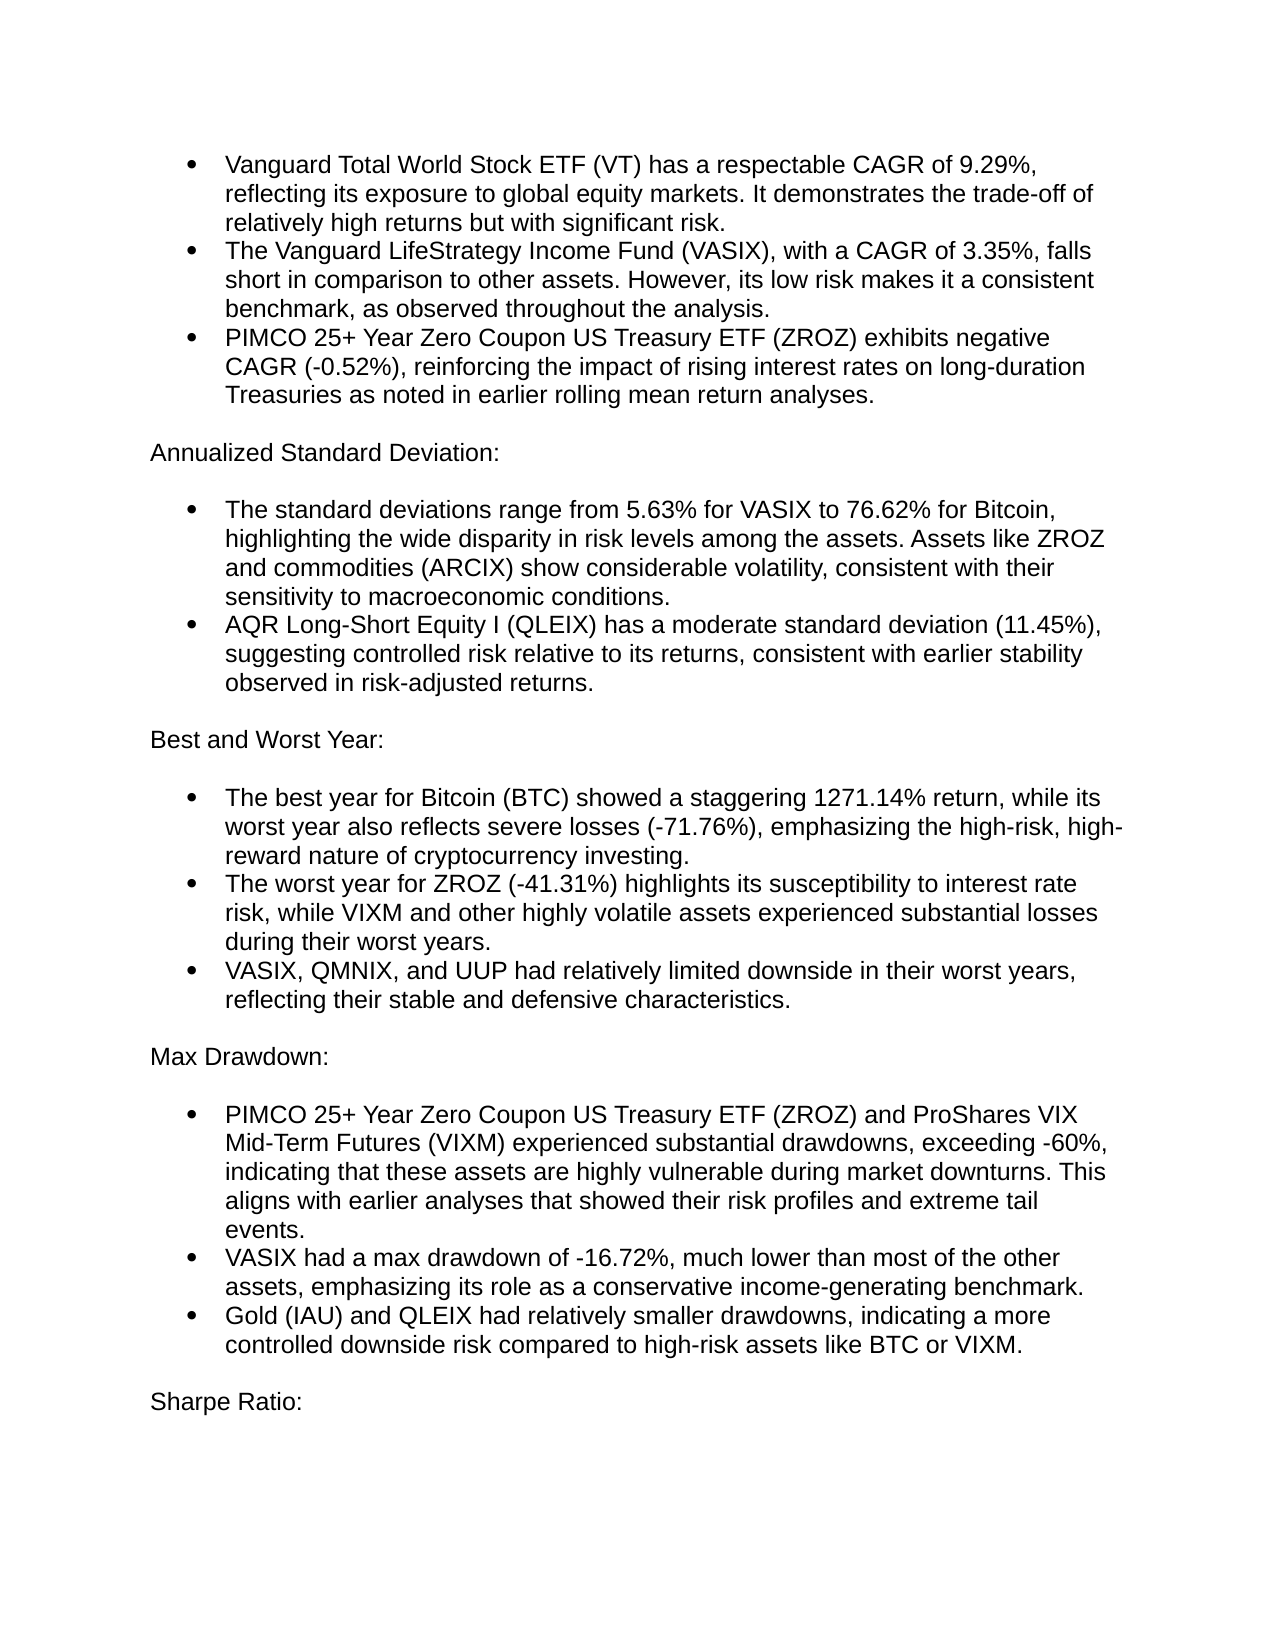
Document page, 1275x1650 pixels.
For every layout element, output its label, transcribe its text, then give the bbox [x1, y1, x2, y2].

text Max Drawdown: [150, 1042, 1125, 1071]
text Best and Worst Year: [150, 726, 1125, 754]
text Sharpe Ratio: [150, 1387, 1125, 1416]
list The standard deviations range from 5.63% for VASIX to 76.62% for Bitcoin, highlighting the wide disparity in risk levels among the assets. Assets like ZROZ and commodities (ARCIX) show considerable volatility, consistent with their sensitivity to macroeconomic conditions. [187, 495, 1125, 610]
list VASIX, QMNIX, and UUP had relatively limited downside in their worst years, reflecting their stable and defensive characteristics. [187, 956, 1125, 1013]
text Annualized Standard Deviation: [150, 438, 1125, 467]
list Vanguard Total World Stock ETF (VT) has a respectable CAGR of 9.29%, reflecting its exposure to global equity markets. It demonstrates the trade-off of relatively high returns but with significant risk. [187, 150, 1125, 236]
list The best year for Bitcoin (BTC) showed a staggering 1271.14% return, while its worst year also reflects severe losses (-71.76%), emphasizing the high-risk, high-reward nature of cryptocurrency investing. [187, 783, 1125, 869]
list Gold (IAU) and QLEIX had relatively smaller drawdowns, indicating a more controlled downside risk compared to high-risk assets like BTC or VIXM. [187, 1301, 1125, 1359]
list The worst year for ZROZ (-41.31%) highlights its susceptibility to interest rate risk, while VIXM and other highly volatile assets experienced substantial losses during their worst years. [187, 869, 1125, 956]
list PIMCO 25+ Year Zero Coupon US Treasury ETF (ZROZ) exhibits negative CAGR (-0.52%), reinforcing the impact of rising interest rates on long-duration Treasuries as noted in earlier rolling mean return analyses. [187, 323, 1125, 409]
list The Vanguard LifeStrategy Income Fund (VASIX), with a CAGR of 3.35%, falls short in comparison to other assets. However, its low risk makes it a consistent benchmark, as observed throughout the analysis. [187, 236, 1125, 323]
list AQR Long-Short Equity I (QLEIX) has a moderate standard deviation (11.45%), suggesting controlled risk relative to its returns, consistent with earlier stability observed in risk-adjusted returns. [187, 610, 1125, 697]
list PIMCO 25+ Year Zero Coupon US Treasury ETF (ZROZ) and ProShares VIX Mid-Term Futures (VIXM) experienced substantial drawdowns, exceeding -60%, indicating that these assets are highly vulnerable during market downturns. This aligns with earlier analyses that showed their risk profiles and extreme tail events. [187, 1099, 1125, 1243]
list VASIX had a max drawdown of -16.72%, much lower than most of the other assets, emphasizing its role as a conservative income-generating benchmark. [187, 1243, 1125, 1301]
